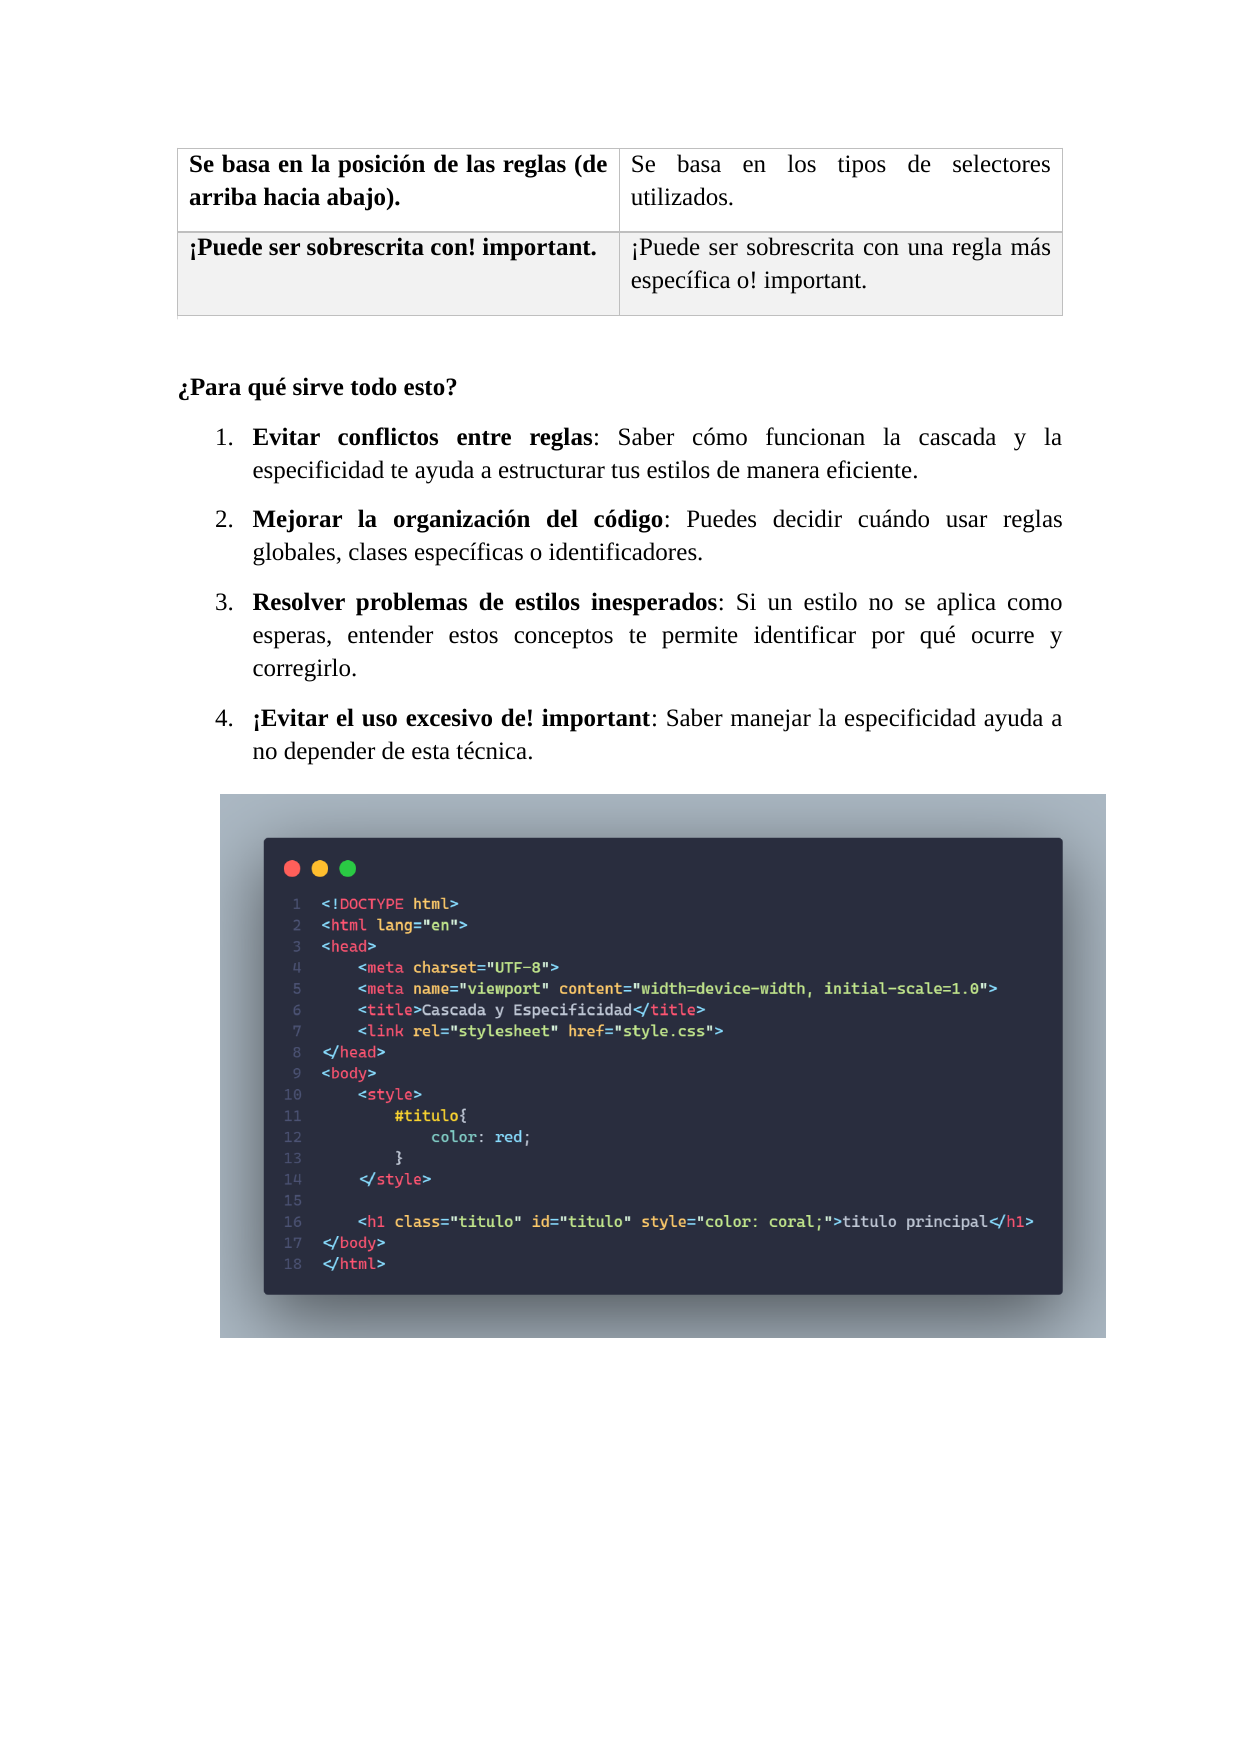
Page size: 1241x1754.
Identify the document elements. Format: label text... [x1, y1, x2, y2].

list Mejorar la organización del código: Puedes decidir cuándo usar reglas globales, clases específicas o identificadores. [215, 504, 1063, 566]
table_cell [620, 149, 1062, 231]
list Resolver problemas de estilos inesperados: Si un estilo no se aplica como esperas, entender estos conceptos te permite identificar por qué ocurre y corregirlo. [215, 587, 1063, 682]
list Evitar conflictos entre reglas: Saber cómo funcionan la cascada y la especificidad te ayuda a estructurar tus estilos de manera eficiente. [215, 422, 1063, 483]
picture [220, 794, 1106, 1338]
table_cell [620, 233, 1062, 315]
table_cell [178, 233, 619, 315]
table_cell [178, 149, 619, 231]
text ¿Para qué sirve todo esto? [177, 372, 1063, 401]
list ¡Evitar el uso excesivo de! important: Saber manejar la especificidad ayuda a no depender de esta técnica. [215, 703, 1063, 764]
